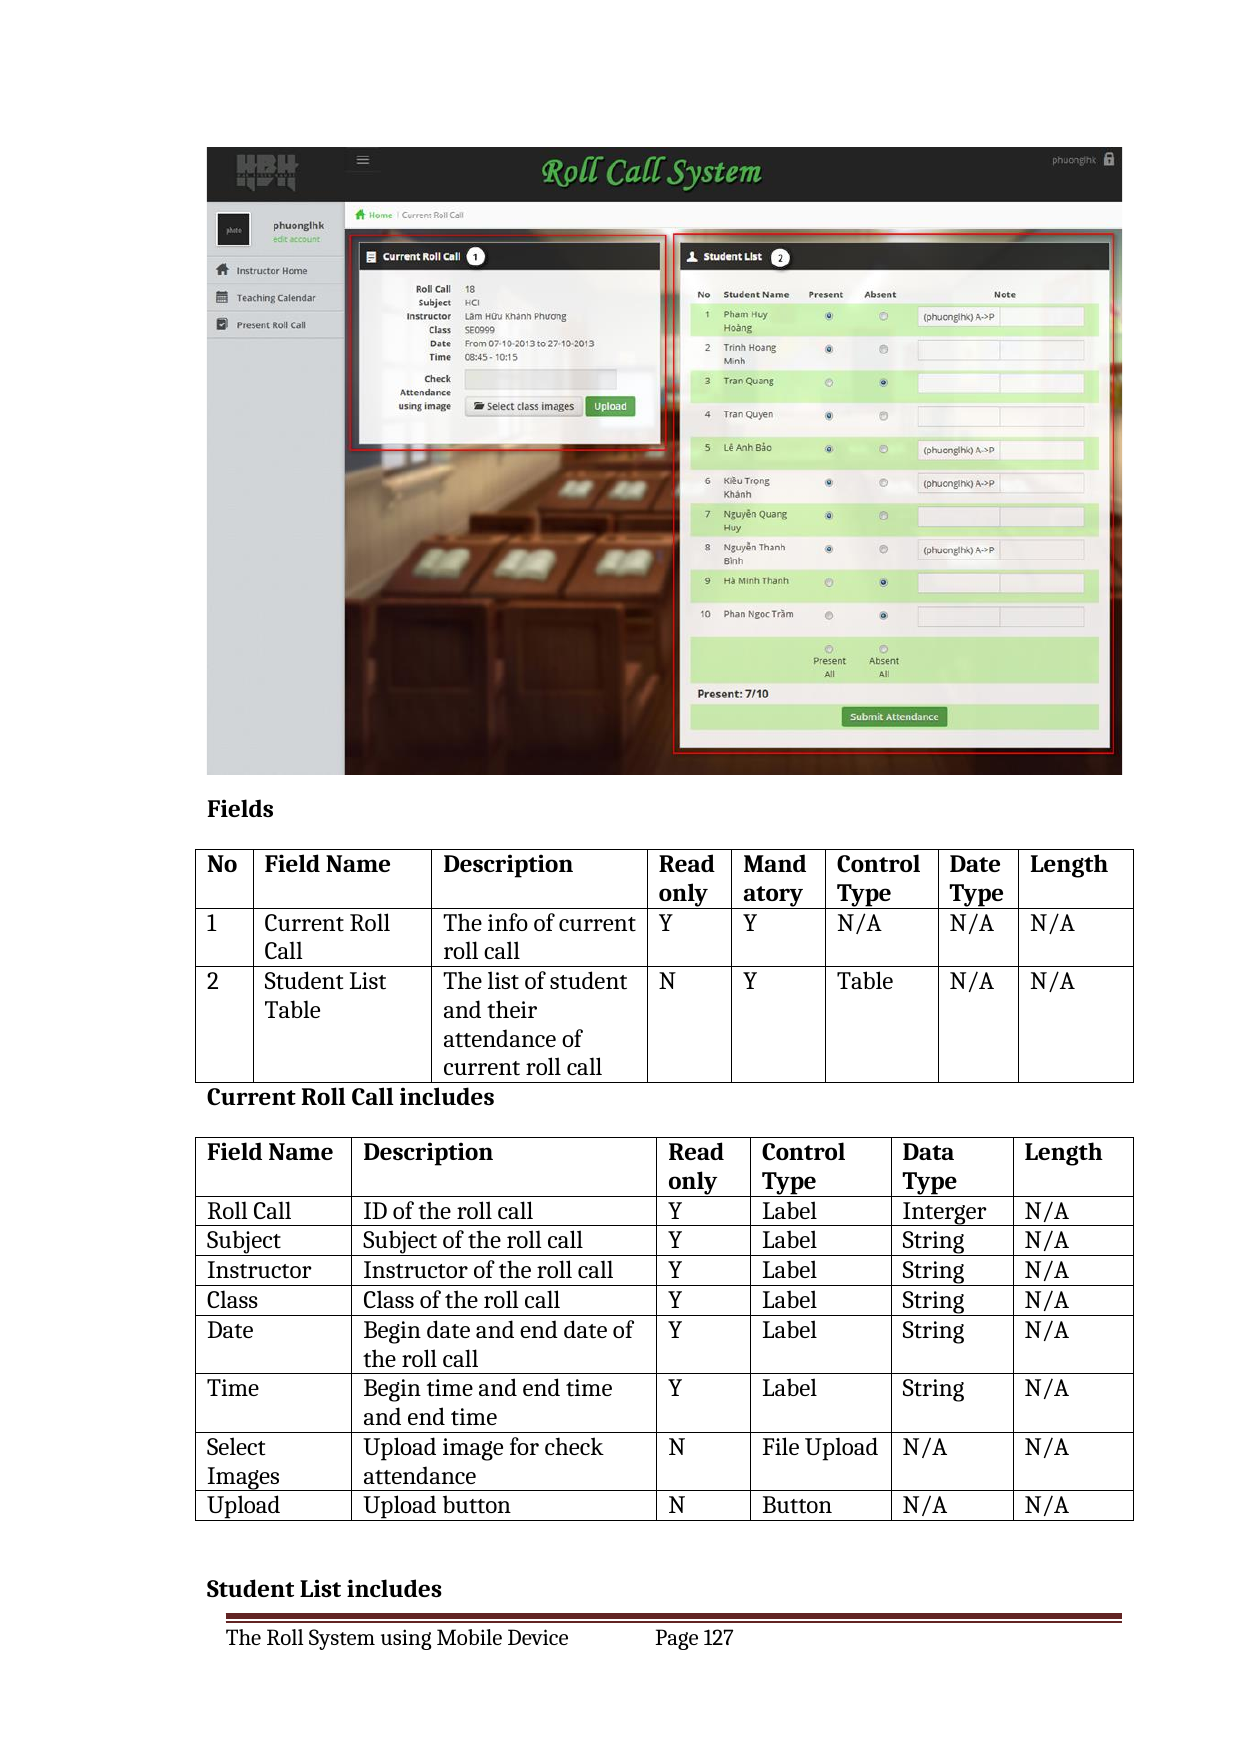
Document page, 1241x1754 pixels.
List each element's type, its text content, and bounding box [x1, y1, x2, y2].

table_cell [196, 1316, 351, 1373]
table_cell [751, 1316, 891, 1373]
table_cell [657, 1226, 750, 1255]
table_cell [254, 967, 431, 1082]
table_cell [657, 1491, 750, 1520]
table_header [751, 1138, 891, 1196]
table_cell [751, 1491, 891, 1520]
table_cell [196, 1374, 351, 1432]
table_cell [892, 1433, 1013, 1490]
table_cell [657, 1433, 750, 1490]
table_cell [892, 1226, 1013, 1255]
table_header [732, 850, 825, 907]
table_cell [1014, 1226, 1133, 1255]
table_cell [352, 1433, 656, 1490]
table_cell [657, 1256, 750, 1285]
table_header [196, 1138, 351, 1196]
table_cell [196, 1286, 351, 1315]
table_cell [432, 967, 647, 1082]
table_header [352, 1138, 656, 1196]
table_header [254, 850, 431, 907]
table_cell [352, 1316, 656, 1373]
text Fields [207, 795, 1122, 824]
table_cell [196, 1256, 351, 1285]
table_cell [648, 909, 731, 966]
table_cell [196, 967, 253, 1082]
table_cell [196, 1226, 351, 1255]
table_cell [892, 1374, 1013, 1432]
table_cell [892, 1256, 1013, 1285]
text Current Roll Call includes [207, 1083, 1122, 1112]
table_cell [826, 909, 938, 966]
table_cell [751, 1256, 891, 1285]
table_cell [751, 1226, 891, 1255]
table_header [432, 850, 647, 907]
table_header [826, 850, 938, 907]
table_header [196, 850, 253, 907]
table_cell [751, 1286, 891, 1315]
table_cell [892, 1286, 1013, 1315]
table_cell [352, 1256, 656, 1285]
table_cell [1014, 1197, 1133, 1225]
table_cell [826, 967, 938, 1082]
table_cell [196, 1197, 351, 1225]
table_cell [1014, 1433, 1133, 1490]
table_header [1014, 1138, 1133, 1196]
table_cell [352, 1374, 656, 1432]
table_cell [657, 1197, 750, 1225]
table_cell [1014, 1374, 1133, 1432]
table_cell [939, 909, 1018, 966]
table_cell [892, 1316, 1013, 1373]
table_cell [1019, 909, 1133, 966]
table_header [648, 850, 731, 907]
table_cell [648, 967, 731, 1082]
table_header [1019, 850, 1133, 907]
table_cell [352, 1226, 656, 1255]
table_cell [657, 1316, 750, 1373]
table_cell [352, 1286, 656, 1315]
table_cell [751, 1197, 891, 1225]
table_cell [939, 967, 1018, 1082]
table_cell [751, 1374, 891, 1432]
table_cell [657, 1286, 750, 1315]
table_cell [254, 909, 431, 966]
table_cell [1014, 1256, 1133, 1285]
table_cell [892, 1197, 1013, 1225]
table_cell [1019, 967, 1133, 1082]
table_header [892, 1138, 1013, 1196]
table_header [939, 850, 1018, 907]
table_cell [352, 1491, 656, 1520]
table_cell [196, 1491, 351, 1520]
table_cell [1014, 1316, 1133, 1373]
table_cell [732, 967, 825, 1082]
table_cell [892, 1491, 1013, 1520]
picture [206, 147, 1123, 775]
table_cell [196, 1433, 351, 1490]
text Student List includes [207, 1575, 1122, 1604]
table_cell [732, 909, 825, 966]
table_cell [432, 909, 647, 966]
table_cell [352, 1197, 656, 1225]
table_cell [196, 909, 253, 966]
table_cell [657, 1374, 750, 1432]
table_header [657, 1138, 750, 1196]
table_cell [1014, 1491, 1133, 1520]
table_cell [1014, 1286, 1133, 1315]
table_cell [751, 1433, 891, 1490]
